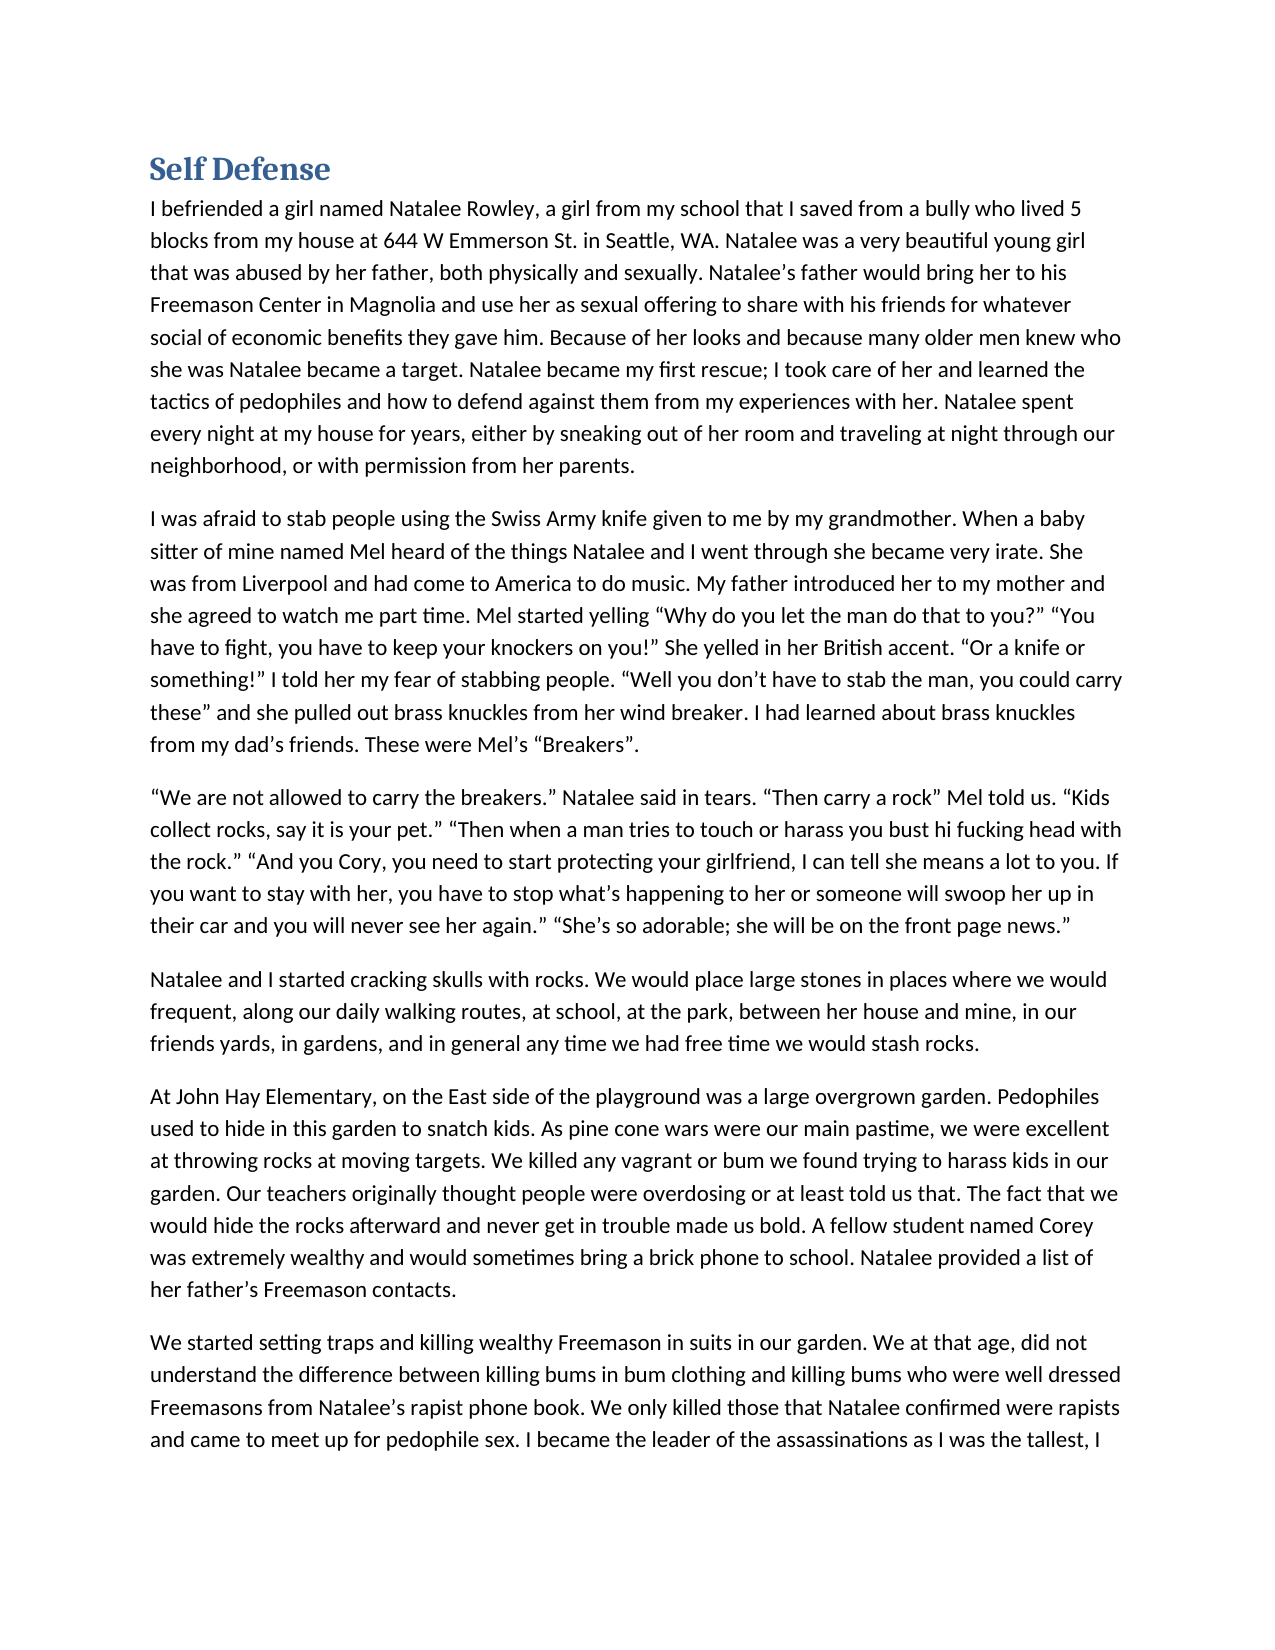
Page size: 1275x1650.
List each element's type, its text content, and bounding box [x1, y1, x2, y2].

text I befriended a girl named Natalee Rowley, a girl from my school that I saved from a bully who lived 5 blocks from my house at 644 W Emmerson St. in Seattle, WA. Natalee was a very beautiful young girl that was abused by her father, both physically and sexually. Natalee’s father would bring her to his Freemason Center in Magnolia and use her as sexual offering to share with his friends for whatever social of economic benefits they gave him. Because of her looks and because many older men knew who she was Natalee became a target. Natalee became my first rescue; I took care of her and learned the tactics of pedophiles and how to defend against them from my experiences with her. Natalee spent every night at my house for years, either by sneaking out of her room and traveling at night through our neighborhood, or with permission from her parents. [150, 194, 1125, 479]
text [150, 1328, 1125, 1453]
text “We are not allowed to carry the breakers.” Natalee said in tears. “Then carry a rock” Mel told us. “Kids collect rocks, say it is your pet.” “Then when a man tries to touch or harass you bust hi fucking head with the rock.” “And you Cory, you need to start protecting your girlfriend, I can tell she means a lot to you. If you want to stay with her, you have to stop what’s happening to her or someone will swoop her up in their car and you will never see her again.” “She’s so adorable; she will be on the front page news.” [150, 783, 1125, 940]
subtitle Self Defense [150, 150, 1125, 188]
text I was afraid to stab people using the Swiss Army knife given to me by my grandmother. When a baby sitter of mine named Mel heard of the things Natalee and I went through she became very irate. She was from Liverpool and had come to America to do music. My father introduced her to my mother and she agreed to watch me part time. Mel started yelling “Why do you let the man do that to you?” “You have to fight, you have to keep your knockers on you!” She yelled in her British accent. “Or a knife or something!” I told her my fear of stabbing people. “Well you don’t have to stab the man, you could carry these” and she pulled out brass knuckles from her wind breaker. I had learned about brass knuckles from my dad’s friends. These were Mel’s “Breakers”. [150, 504, 1125, 758]
text Natalee and I started cracking skulls with rocks. We would place large stones in places where we would frequent, along our daily walking routes, at school, at the park, between her house and mine, in our friends yards, in gardens, and in general any time we had free time we would stash rocks. [150, 965, 1125, 1057]
text At John Hay Elementary, on the East side of the playground was a large overgrown garden. Pedophiles used to hide in this garden to snatch kids. As pine cone wars were our main pastime, we were excellent at throwing rocks at moving targets. We killed any vagrant or bum we found trying to harass kids in our garden. Our teachers originally thought people were overdosing or at least told us that. The fact that we would hide the rocks afterward and never get in trouble made us bold. A fellow student named Corey was extremely wealthy and would sometimes bring a brick phone to school. Natalee provided a list of her father’s Freemason contacts. [150, 1082, 1125, 1303]
